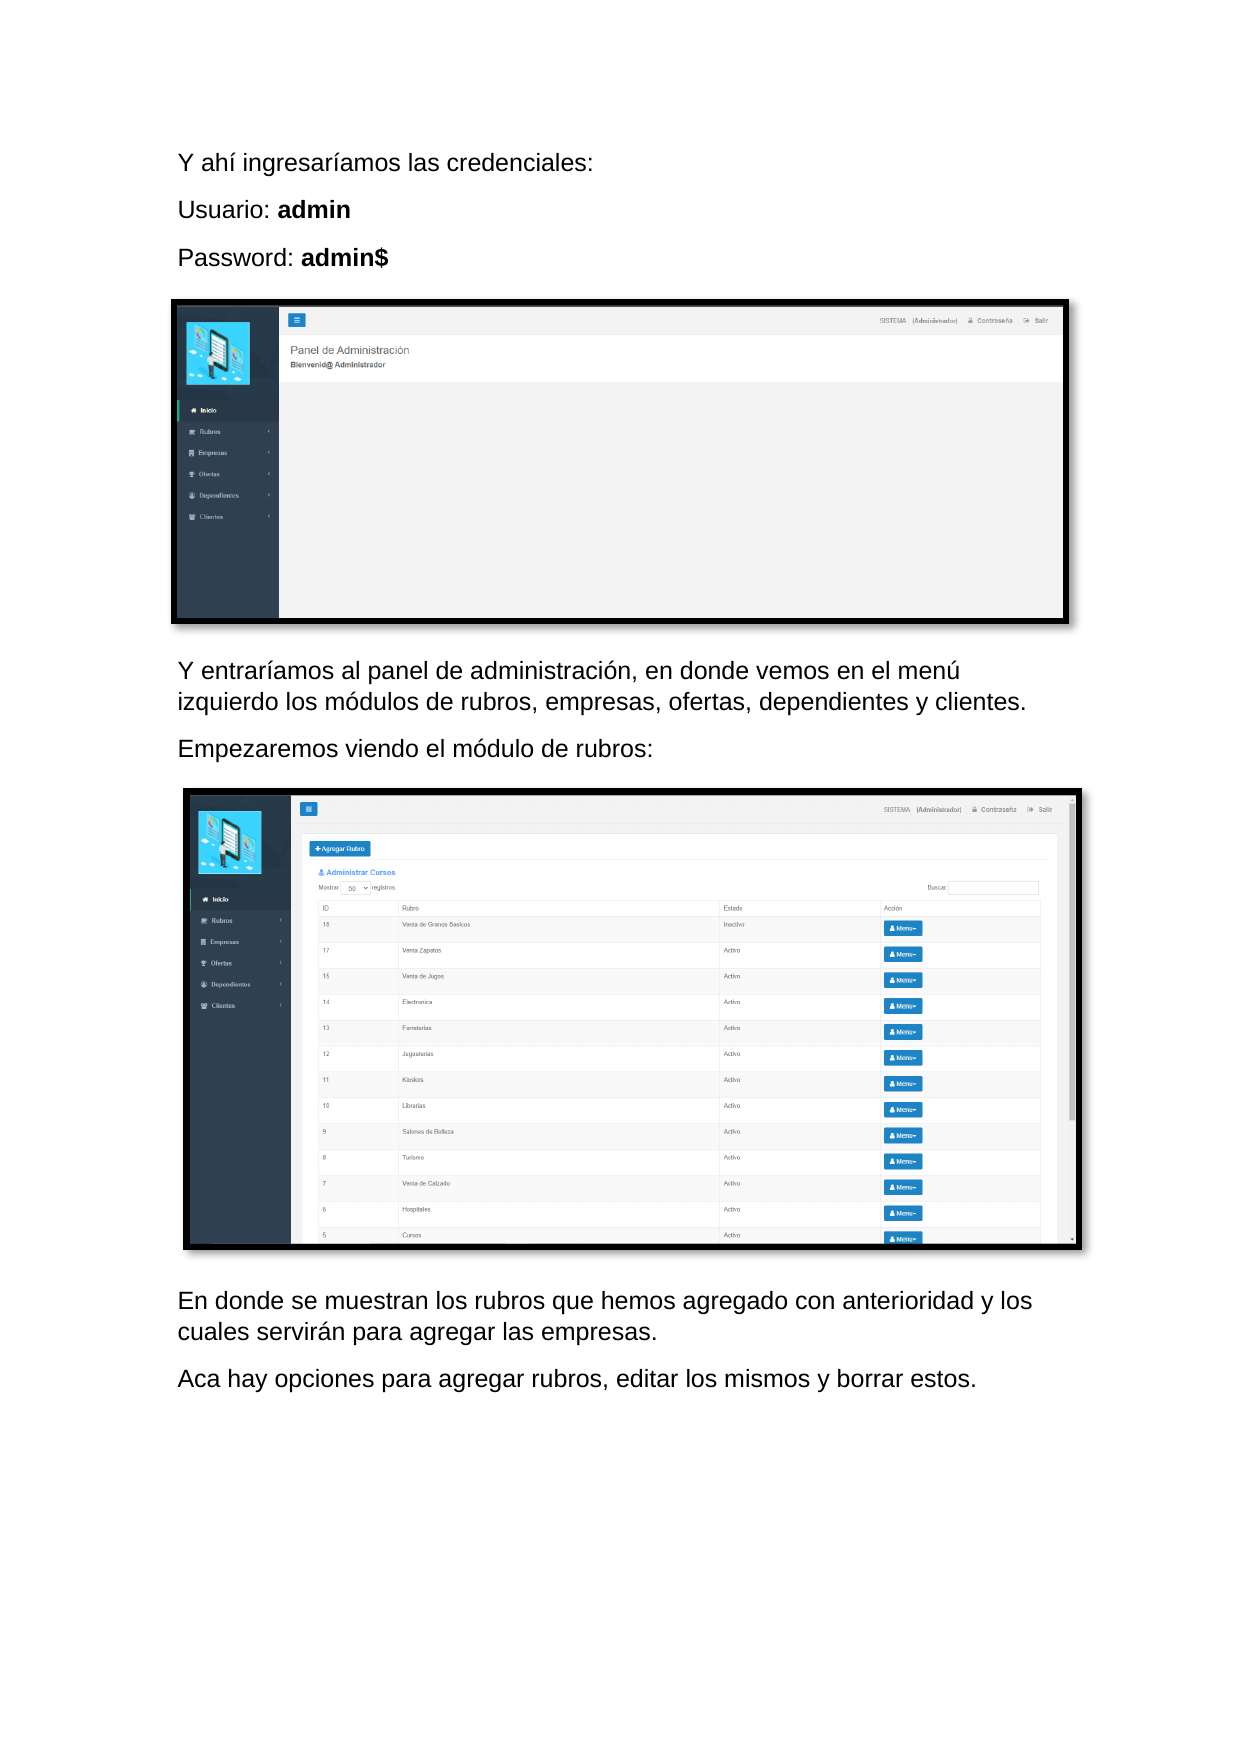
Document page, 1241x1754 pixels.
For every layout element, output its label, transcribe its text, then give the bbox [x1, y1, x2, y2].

text Y entraríamos al panel de administración, en donde vemos en el menú izquierdo los módulos de rubros, empresas, ofertas, dependientes y clientes. [177, 634, 1063, 716]
text En donde se muestran los rubros que hemos agregado con anterioridad y los cuales servirán para agregar las empresas. [177, 1286, 1063, 1345]
picture [177, 305, 1063, 618]
text Empezaremos viendo el módulo de rubros: [177, 734, 1063, 763]
picture [190, 795, 1076, 1244]
text Y ahí ingresaríamos las credenciales: [177, 148, 1063, 176]
text Aca hay opciones para agregar rubros, editar los mismos y borrar estos. [177, 1364, 1063, 1393]
text Password: admin$ [177, 243, 1063, 272]
text Usuario: admin [177, 195, 1063, 224]
